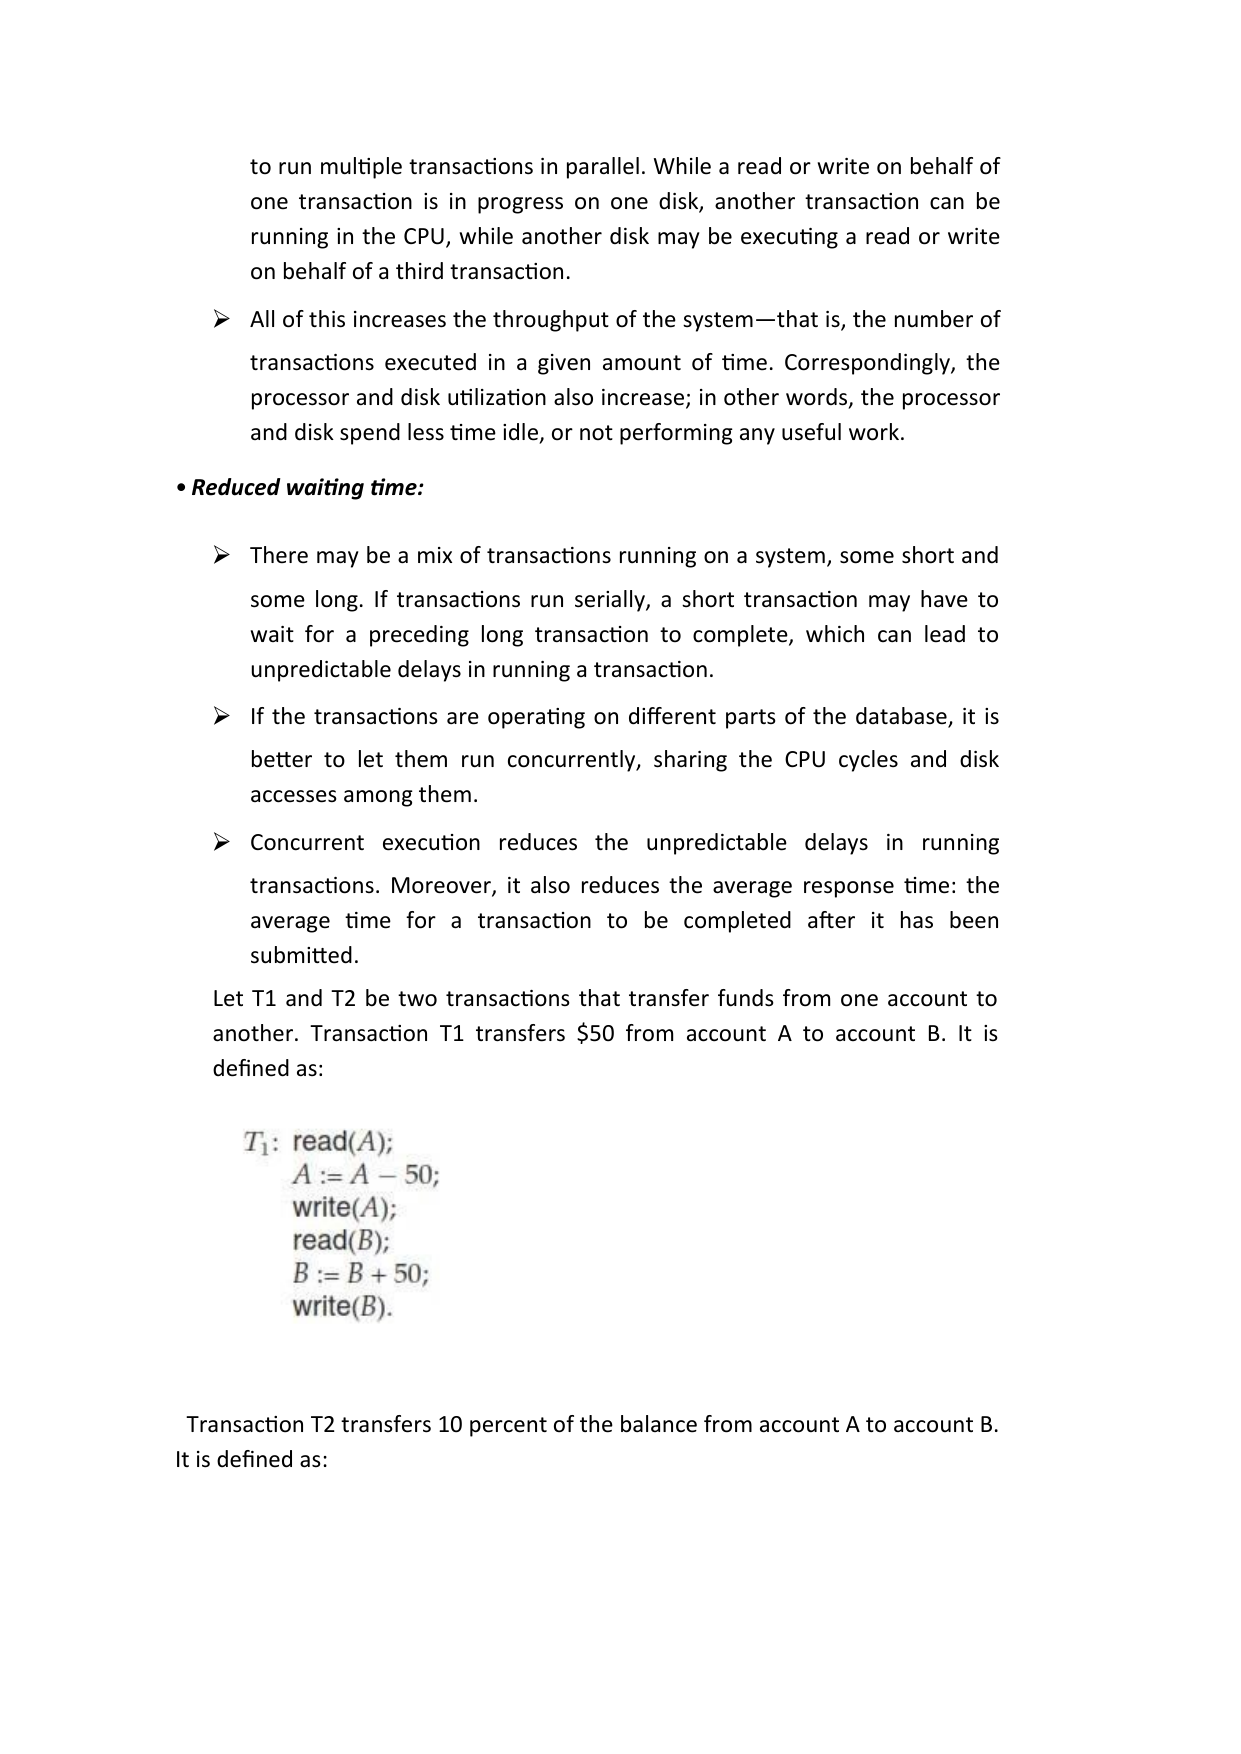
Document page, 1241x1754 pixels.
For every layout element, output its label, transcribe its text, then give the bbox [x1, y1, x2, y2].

picture [212, 1107, 464, 1349]
list There may be a mix of transactions running on a system, some short and some long. If transactions run serially, a short transaction may have to wait for a preceding long transaction to complete, which can lead to unpredictable delays in running a transaction. [212, 527, 1001, 683]
list All of this increases the throughput of the system—that is, the number of transactions executed in a given amount of time. Correspondingly, the processor and disk utilization also increase; in other words, the processor and disk spend less time idle, or not performing any useful work. [212, 290, 1002, 446]
list Reduced waiting time: [175, 471, 1001, 502]
text Transaction T2 transfers 10 percent of the balance from account A to account B. It is defined as: [175, 1408, 1001, 1473]
list Concurrent execution reduces the unpredictable delays in running transactions. Moreover, it also reduces the average response time: the average time for a transaction to be completed after it has been submitted. [212, 813, 1001, 970]
text Let T1 and T2 be two transactions that transfer funds from one account to another. Transaction T1 transfers $50 from account A to account B. It is defined as: [212, 982, 1000, 1082]
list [212, 150, 1002, 286]
list If the transactions are operating on different parts of the database, it is better to let them run concurrently, sharing the CPU cycles and disk accesses among them. [212, 688, 1001, 809]
